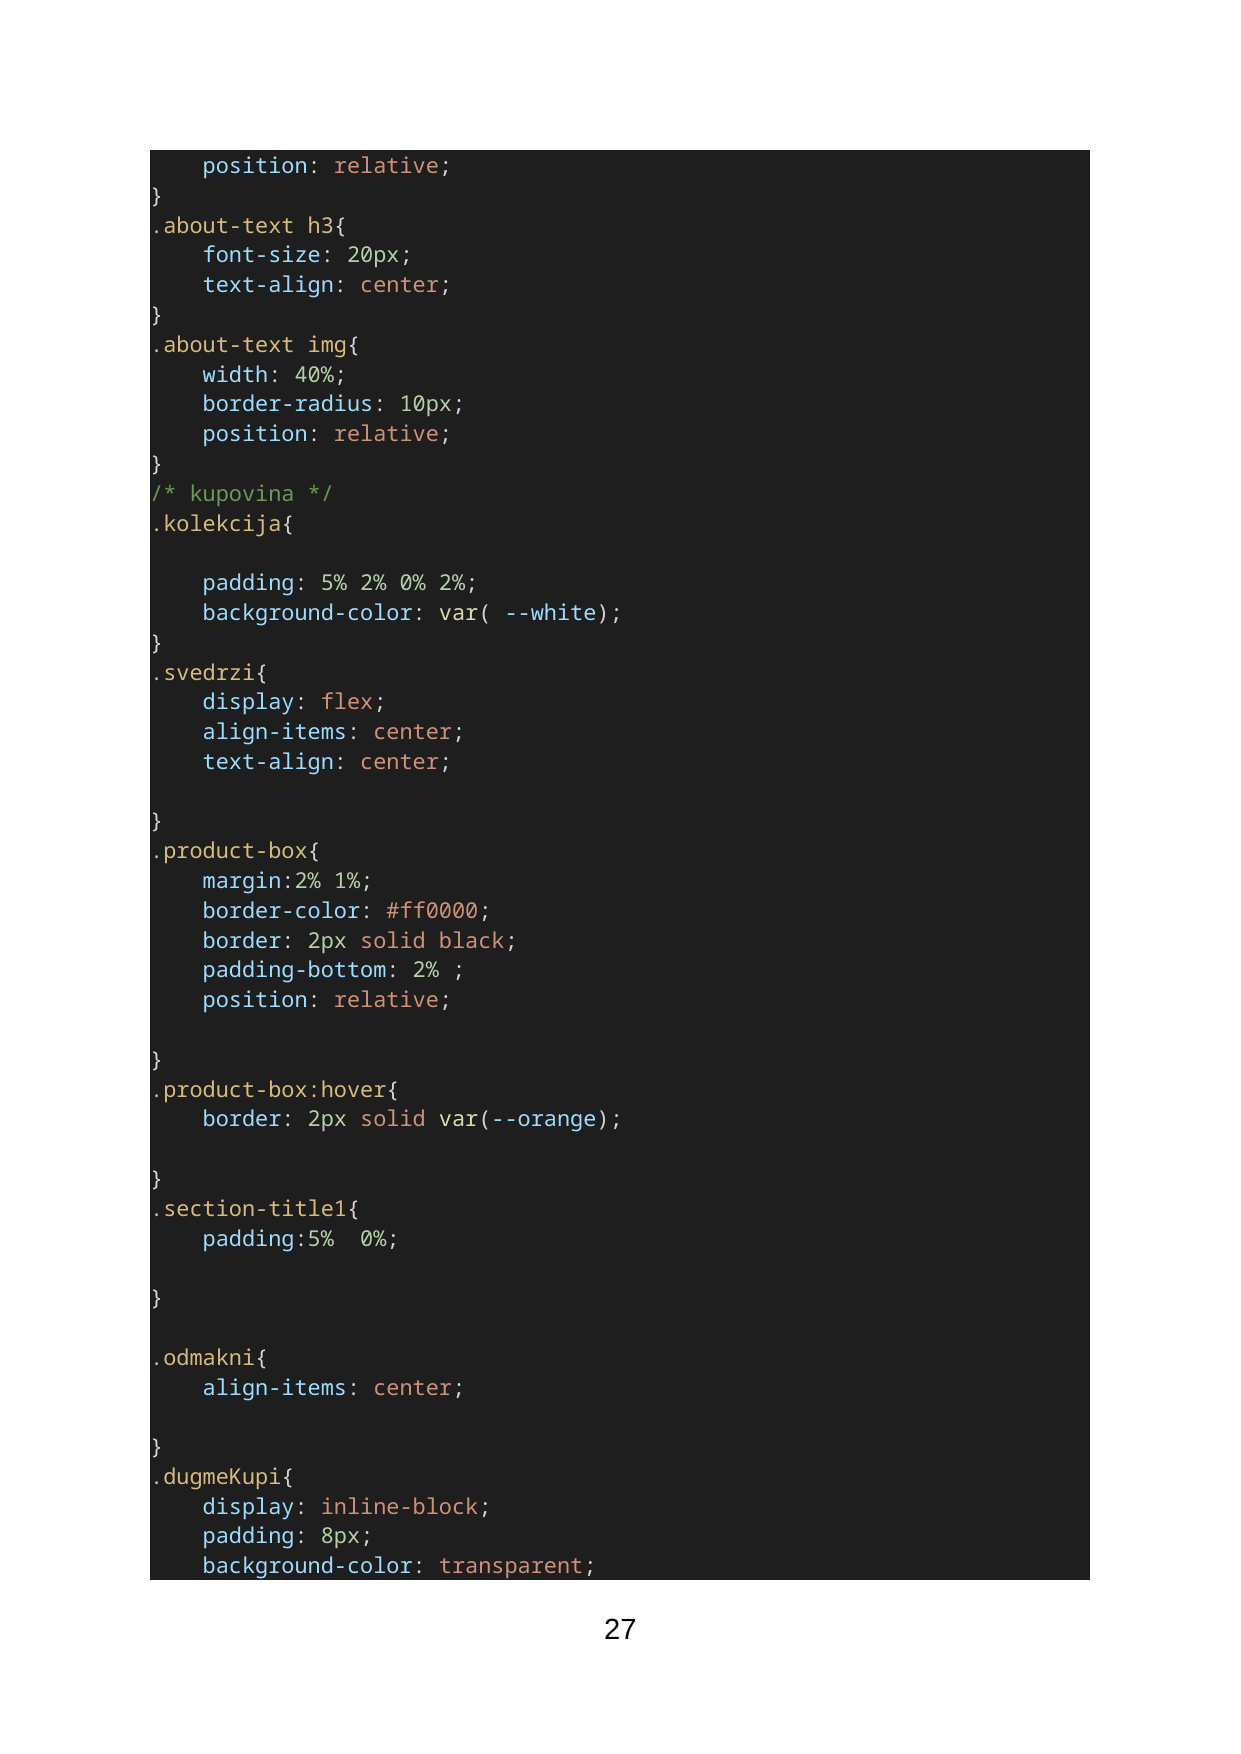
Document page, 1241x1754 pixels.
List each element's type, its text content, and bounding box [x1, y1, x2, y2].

text position: relative; [150, 418, 1090, 448]
text padding-bottom: 2% ; [150, 954, 1090, 984]
text } [150, 1163, 1090, 1193]
text .svedrzi{ [150, 656, 1090, 686]
text border-radius: 10px; [150, 388, 1090, 418]
text .kolekcija{ [150, 507, 1090, 537]
text } [150, 627, 1090, 656]
text padding: 8px; [150, 1520, 1090, 1550]
text padding: 5% 2% 0% 2%; [150, 567, 1090, 597]
text border: 2px solid black; [150, 924, 1090, 954]
text .dugmeKupi{ [150, 1461, 1090, 1491]
text } [150, 180, 1090, 209]
text display: flex; [150, 686, 1090, 716]
text /* kupovina */ [150, 478, 1090, 507]
text position: relative; [150, 984, 1090, 1014]
text text-align: center; [150, 269, 1090, 299]
text .section-title1{ [150, 1193, 1090, 1222]
text align-items: center; [150, 716, 1090, 746]
text .odmakni{ [150, 1342, 1090, 1371]
text } [150, 805, 1090, 835]
text background-color: var( --white); [150, 597, 1090, 627]
text border: 2px solid var(--orange); [150, 1103, 1090, 1133]
text } [150, 1431, 1090, 1461]
text .product-box:hover{ [150, 1073, 1090, 1103]
text background-color: transparent; [150, 1550, 1090, 1580]
text width: 40%; [150, 358, 1090, 388]
text font-size: 20px; [150, 239, 1090, 269]
text margin:2% 1%; [150, 865, 1090, 895]
text .about-text img{ [150, 329, 1090, 358]
text } [150, 448, 1090, 478]
text text-align: center; [150, 746, 1090, 776]
text border-color: #ff0000; [150, 895, 1090, 924]
text position: relative; [150, 150, 1090, 180]
text display: inline-block; [150, 1491, 1090, 1520]
text } [150, 1044, 1090, 1073]
text } [150, 299, 1090, 329]
text } [150, 1282, 1090, 1312]
text .about-text h3{ [150, 209, 1090, 239]
text align-items: center; [150, 1371, 1090, 1401]
text padding:5% 0%; [150, 1222, 1090, 1252]
text .product-box{ [150, 835, 1090, 865]
